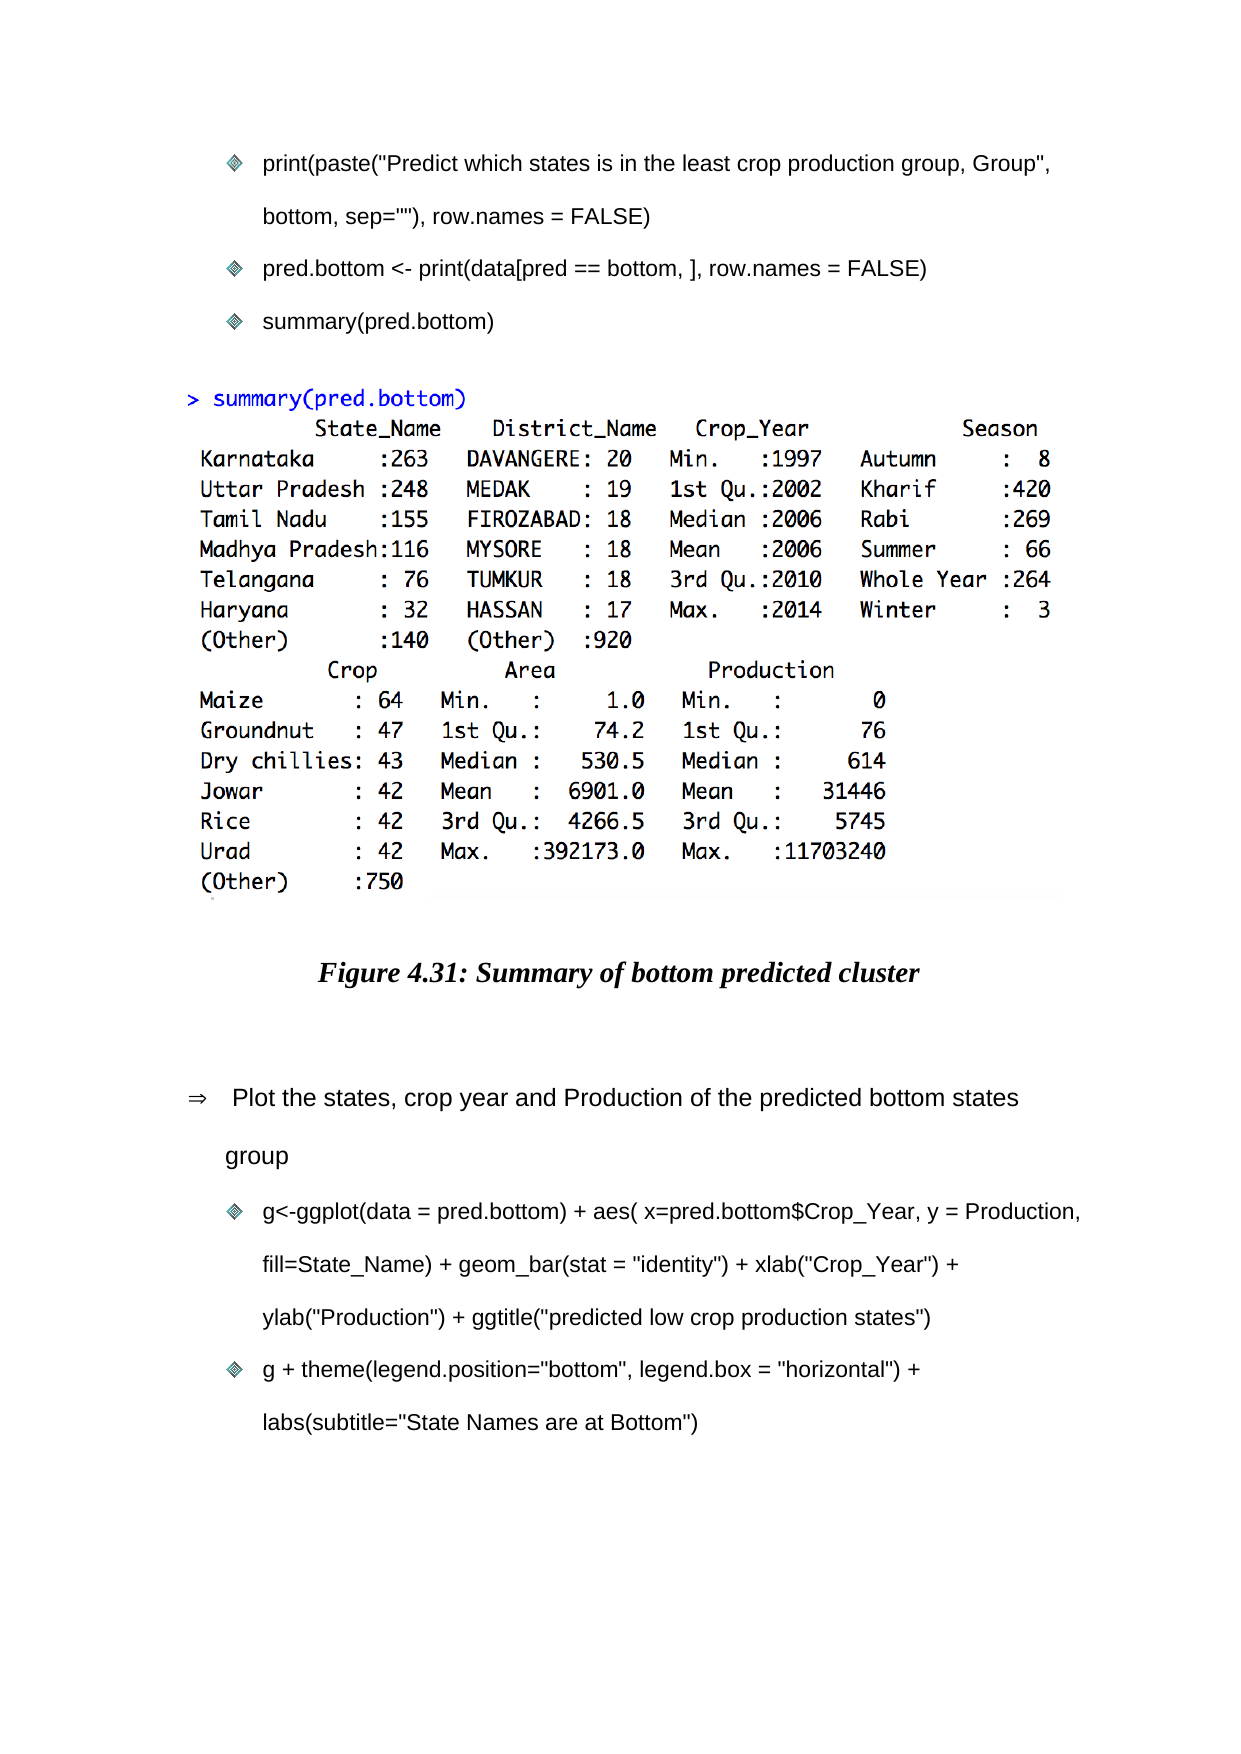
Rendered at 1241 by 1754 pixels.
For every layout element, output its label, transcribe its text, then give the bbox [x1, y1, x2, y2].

list summary(pred.bottom) [225, 308, 1090, 334]
list Plot the states, crop year and Production of the predicted bottom states group [187, 1083, 1090, 1169]
list print(paste("Predict which states is in the least crop production group, Group", bottom, sep=""), row.names = FALSE) [225, 150, 1090, 229]
picture [226, 260, 243, 277]
subtitle Figure 4.31: Summary of bottom predicted cluster [150, 955, 1090, 989]
picture [226, 1361, 243, 1378]
picture [226, 154, 243, 172]
picture [226, 313, 243, 330]
list g<-ggplot(data = pred.bottom) + aes( x=pred.bottom$Crop_Year, y = Production, fill=State_Name) + geom_bar(stat = "identity") + xlab("Crop_Year") + ylab("Production") + ggtitle("predicted low crop production states") [225, 1198, 1090, 1330]
list g + theme(legend.position="bottom", legend.box = "horizontal") + labs(subtitle="State Names are at Bottom") [225, 1356, 1090, 1435]
list pred.bottom <- print(data[pred == bottom, ], row.names = FALSE) [225, 255, 1090, 282]
picture [187, 385, 1063, 900]
picture [226, 1203, 243, 1220]
